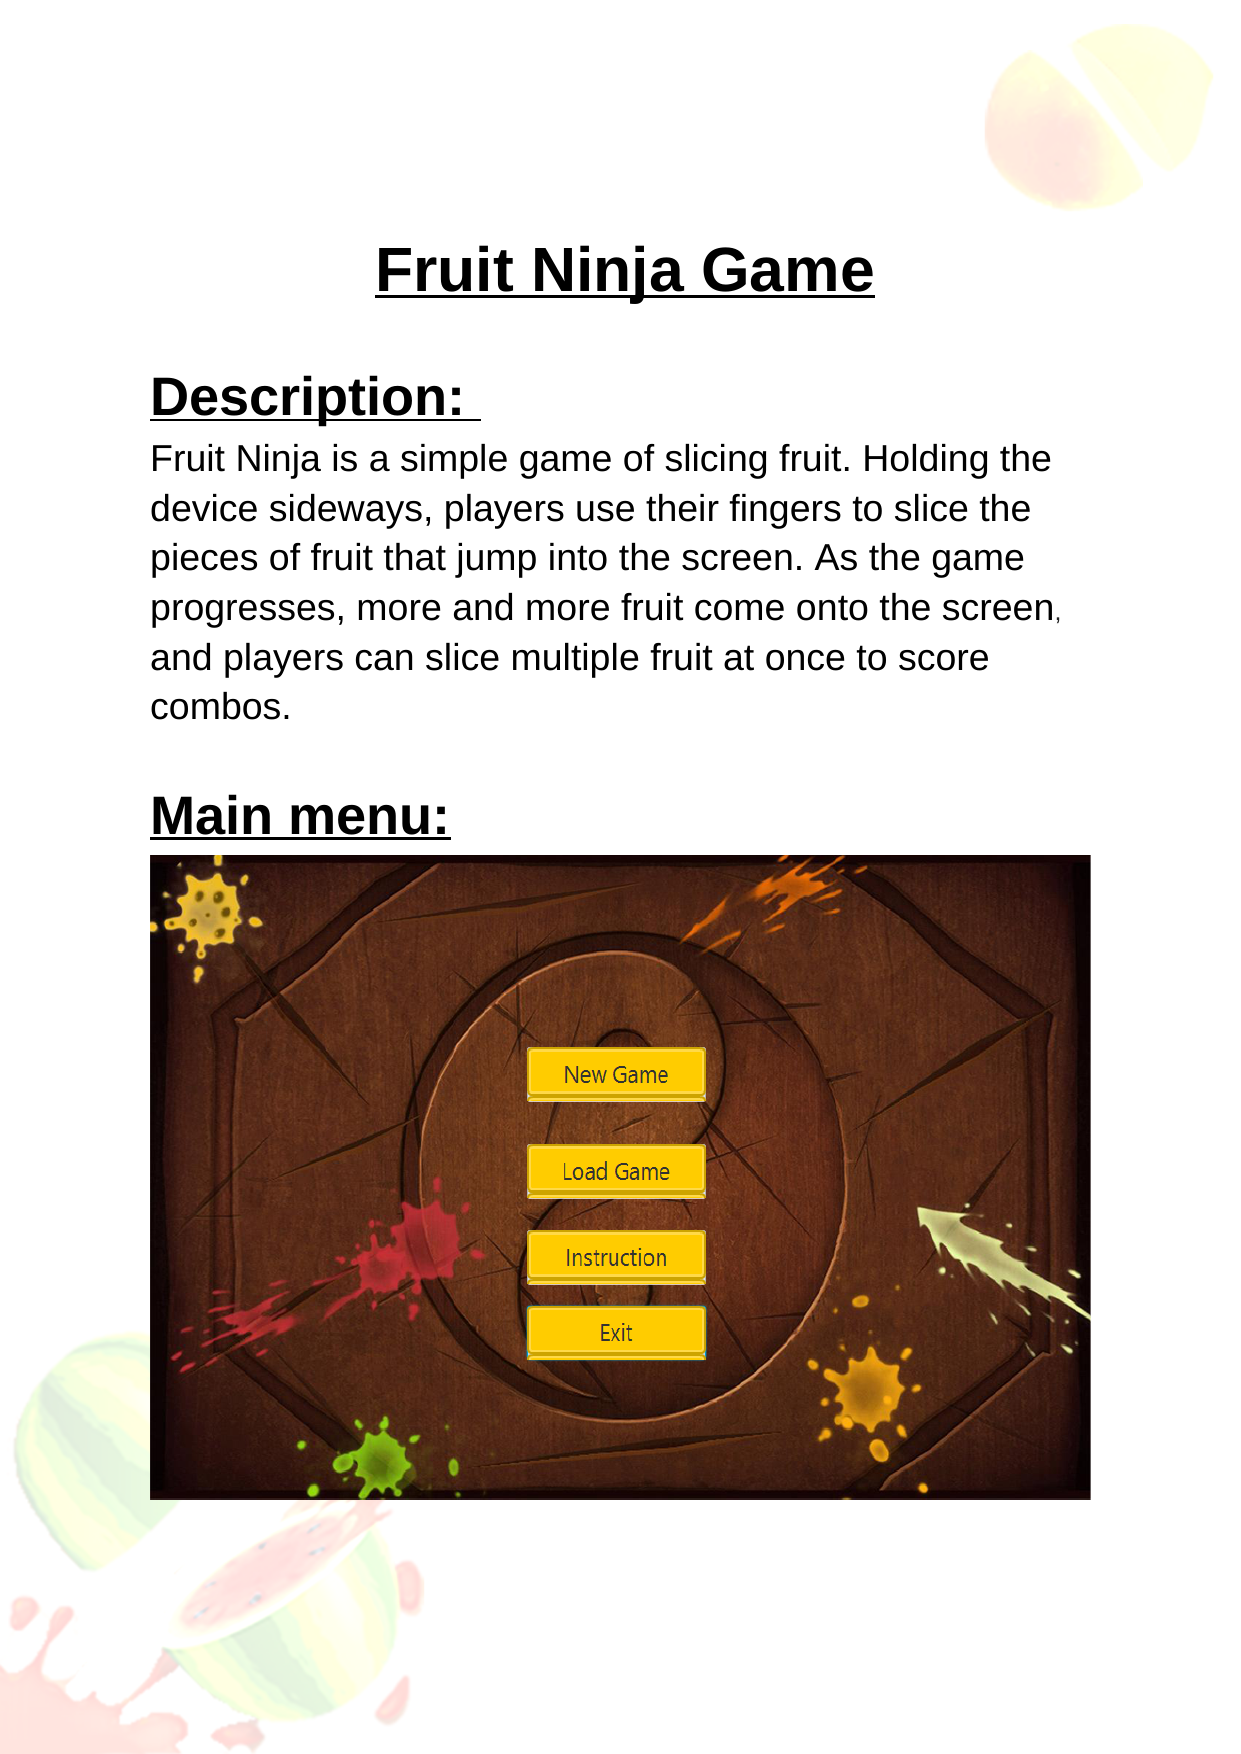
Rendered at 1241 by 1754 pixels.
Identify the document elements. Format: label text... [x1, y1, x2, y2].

text Fruit Ninja is a simple game of slicing fruit. Holding the device sideways, players use their fingers to slice the pieces of fruit that jump into the screen. As the game progresses, more and more fruit come onto the screen, and players can slice multiple fruit at once to score combos. [150, 436, 1090, 727]
text Fruit Ninja Game [300, 233, 1090, 304]
text Main menu: [150, 783, 1090, 846]
picture [150, 855, 1091, 1500]
text Description: [150, 365, 1090, 427]
